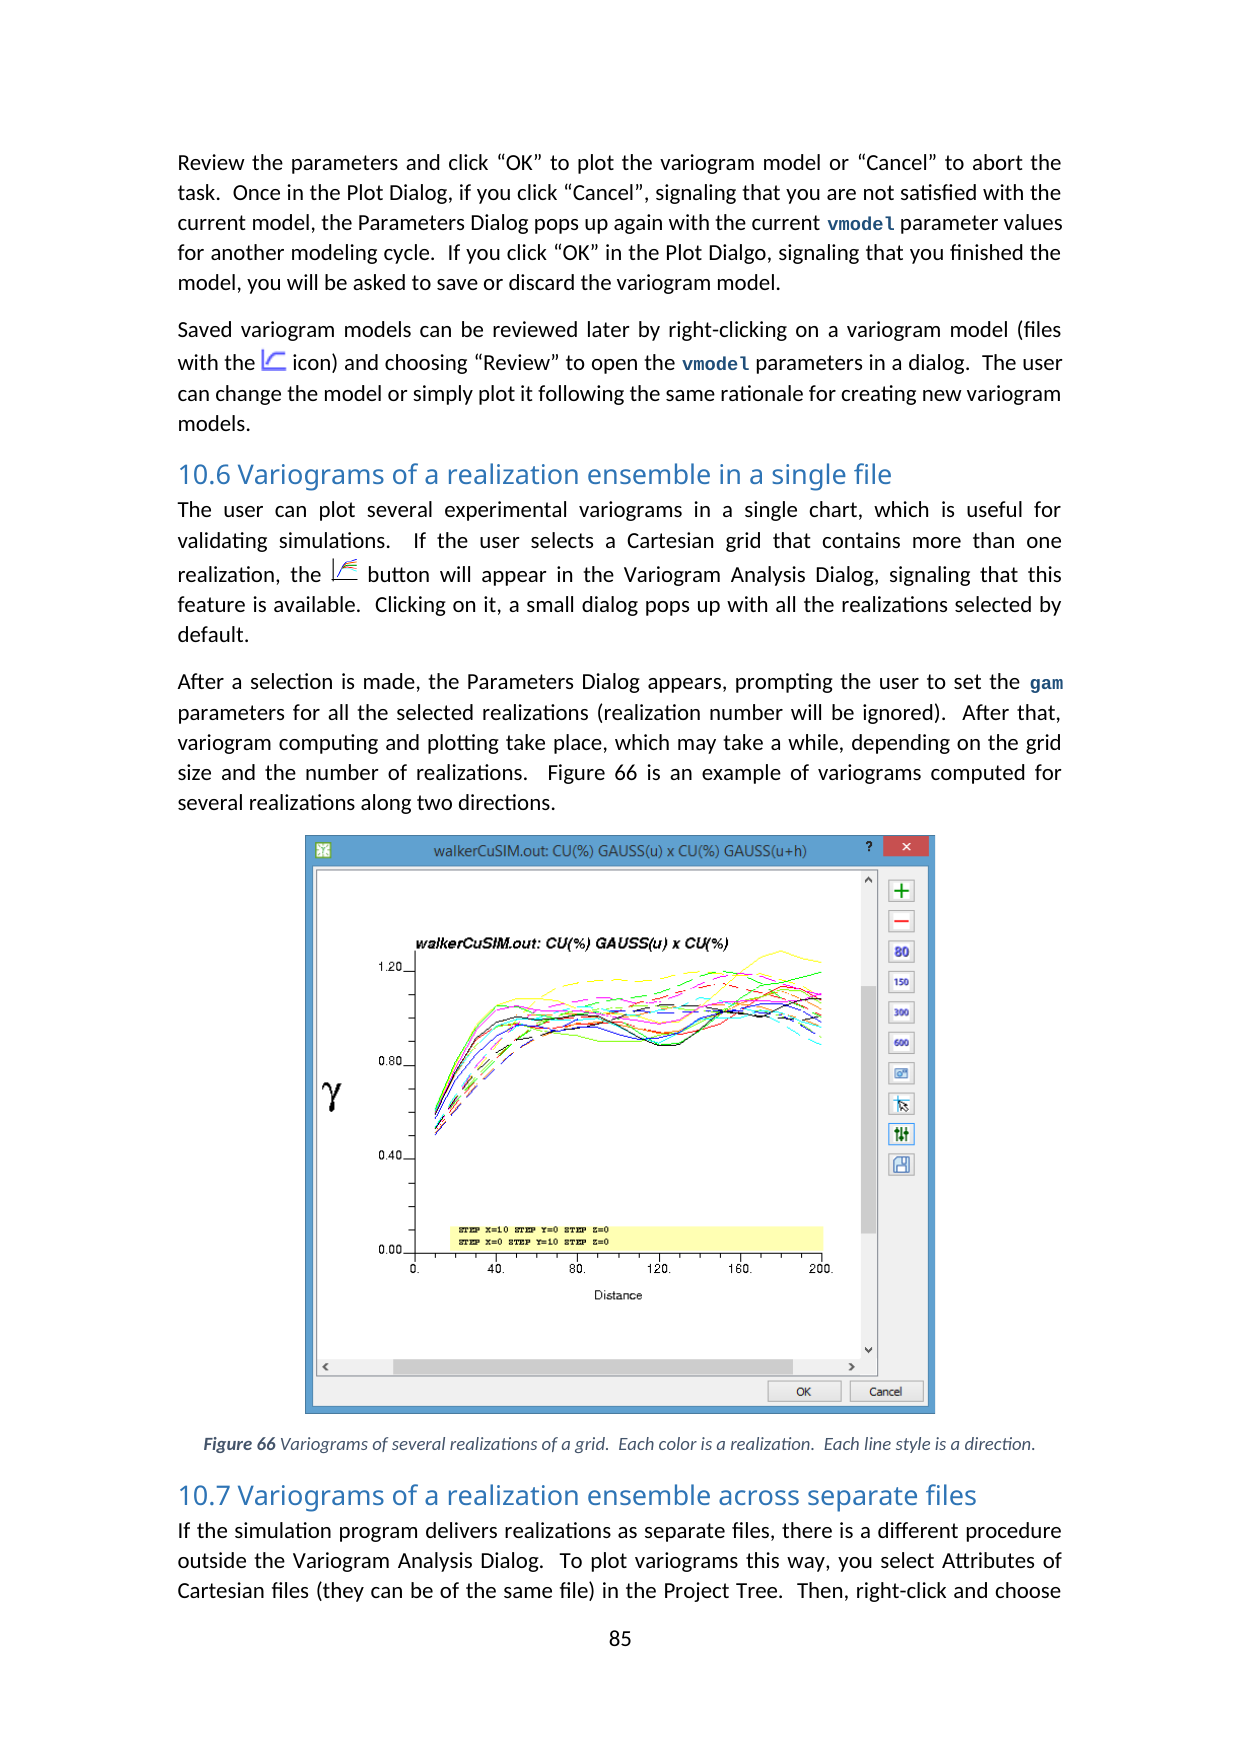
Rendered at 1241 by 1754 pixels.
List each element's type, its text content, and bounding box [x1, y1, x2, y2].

text Review the parameters and click “OK” to plot the variogram model or “Cancel” to abort the task. Once in the Plot Dialog, if you click “Cancel”, signaling that you are not satisfied with the current model, the Parameters Dialog pops up again with the current vmodel parameter values for another modeling cycle. If you click “OK” in the Plot Dialgo, signaling that you finished the model, you will be asked to save or discard the variogram model. [177, 148, 1063, 296]
picture [305, 835, 936, 1414]
picture [331, 556, 358, 583]
subtitle Variograms of a realization ensemble in a single file [177, 456, 1063, 493]
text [177, 1516, 1063, 1604]
text Figure 66 Variograms of several realizations of a grid. Each color is a realization. Each line style is a direction. [177, 1432, 1063, 1455]
text Saved variogram models can be reviewed later by right-clicking on a variogram model (files with the icon) and choosing “Review” to open the vmodel parameters in a dialog. The user can change the model or simply plot it following the same rationale for creating new variogram models. [177, 315, 1063, 437]
picture [261, 345, 287, 371]
text After a selection is made, the Parameters Dialog appears, prompting the user to set the gam parameters for all the selected realizations (realization number will be ignored). After that, variogram computing and plotting take place, which may take a while, depending on the grid size and the number of realizations. Figure 62 is an example of variograms computed for several realizations along two directions. [177, 667, 1063, 816]
text The user can plot several experimental variograms in a single chart, which is useful for validating simulations. If the user selects a Cartesian grid that contains more than one realization, the button will appear in the Variogram Analysis Dialog, signaling that this feature is available. Clicking on it, a small dialog pops up with all the realizations selected by default. [177, 496, 1063, 649]
subtitle Variograms of a realization ensemble across separate files [177, 1476, 1063, 1513]
